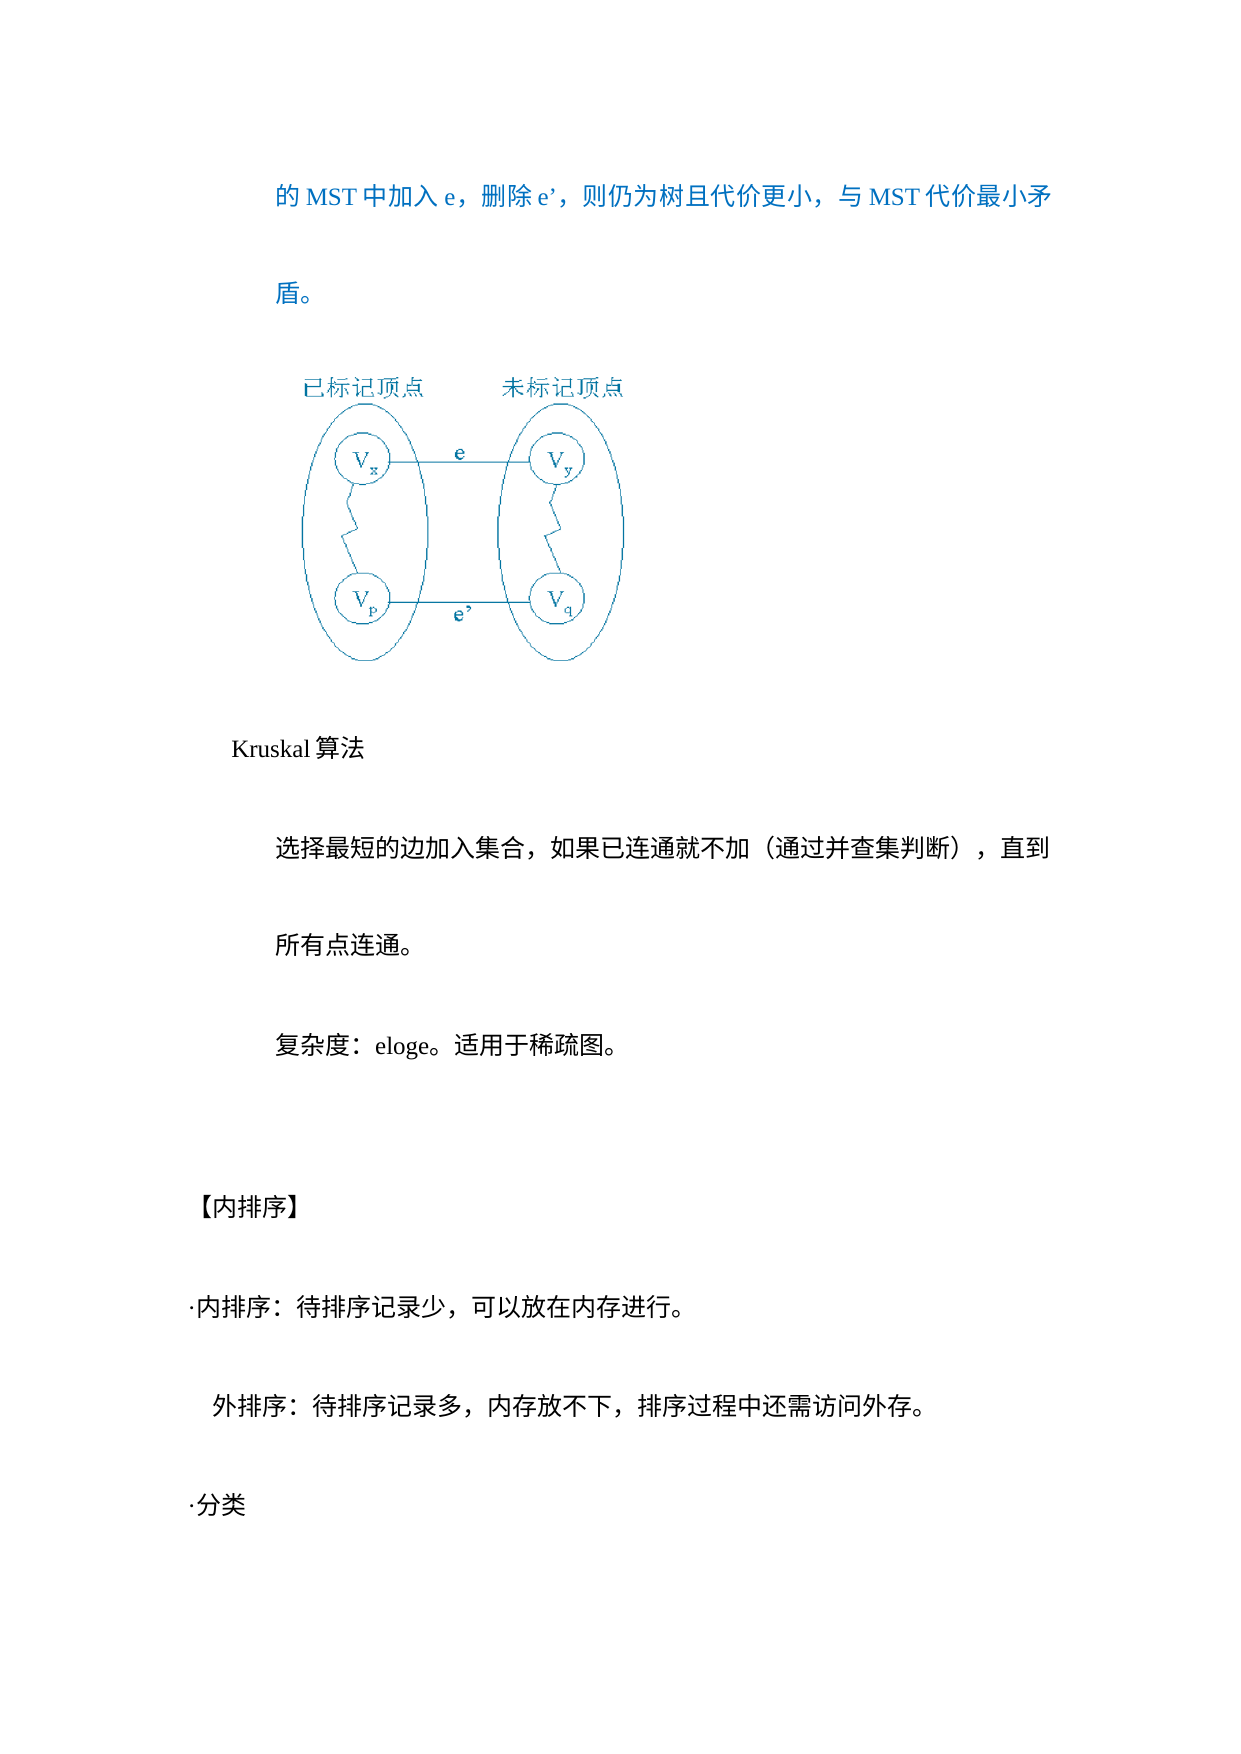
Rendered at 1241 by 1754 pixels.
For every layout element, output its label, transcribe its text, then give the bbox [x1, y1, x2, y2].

text 外排序：待排序记录多，内存放不下，排序过程中还需访问外存。 [187, 1372, 1053, 1437]
text 选择最短的边加入集合，如果已连通就不加（通过并查集判断），直到所有点连通。 [275, 814, 1053, 976]
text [275, 162, 1053, 324]
text ·分类 [187, 1471, 1053, 1536]
text ·内排序：待排序记录少，可以放在内存进行。 [187, 1273, 1053, 1338]
text 【内排序】 [187, 1173, 1053, 1238]
text Kruskal算法 [187, 714, 1053, 779]
text 复杂度：eloge。适用于稀疏图。 [275, 1011, 1053, 1076]
